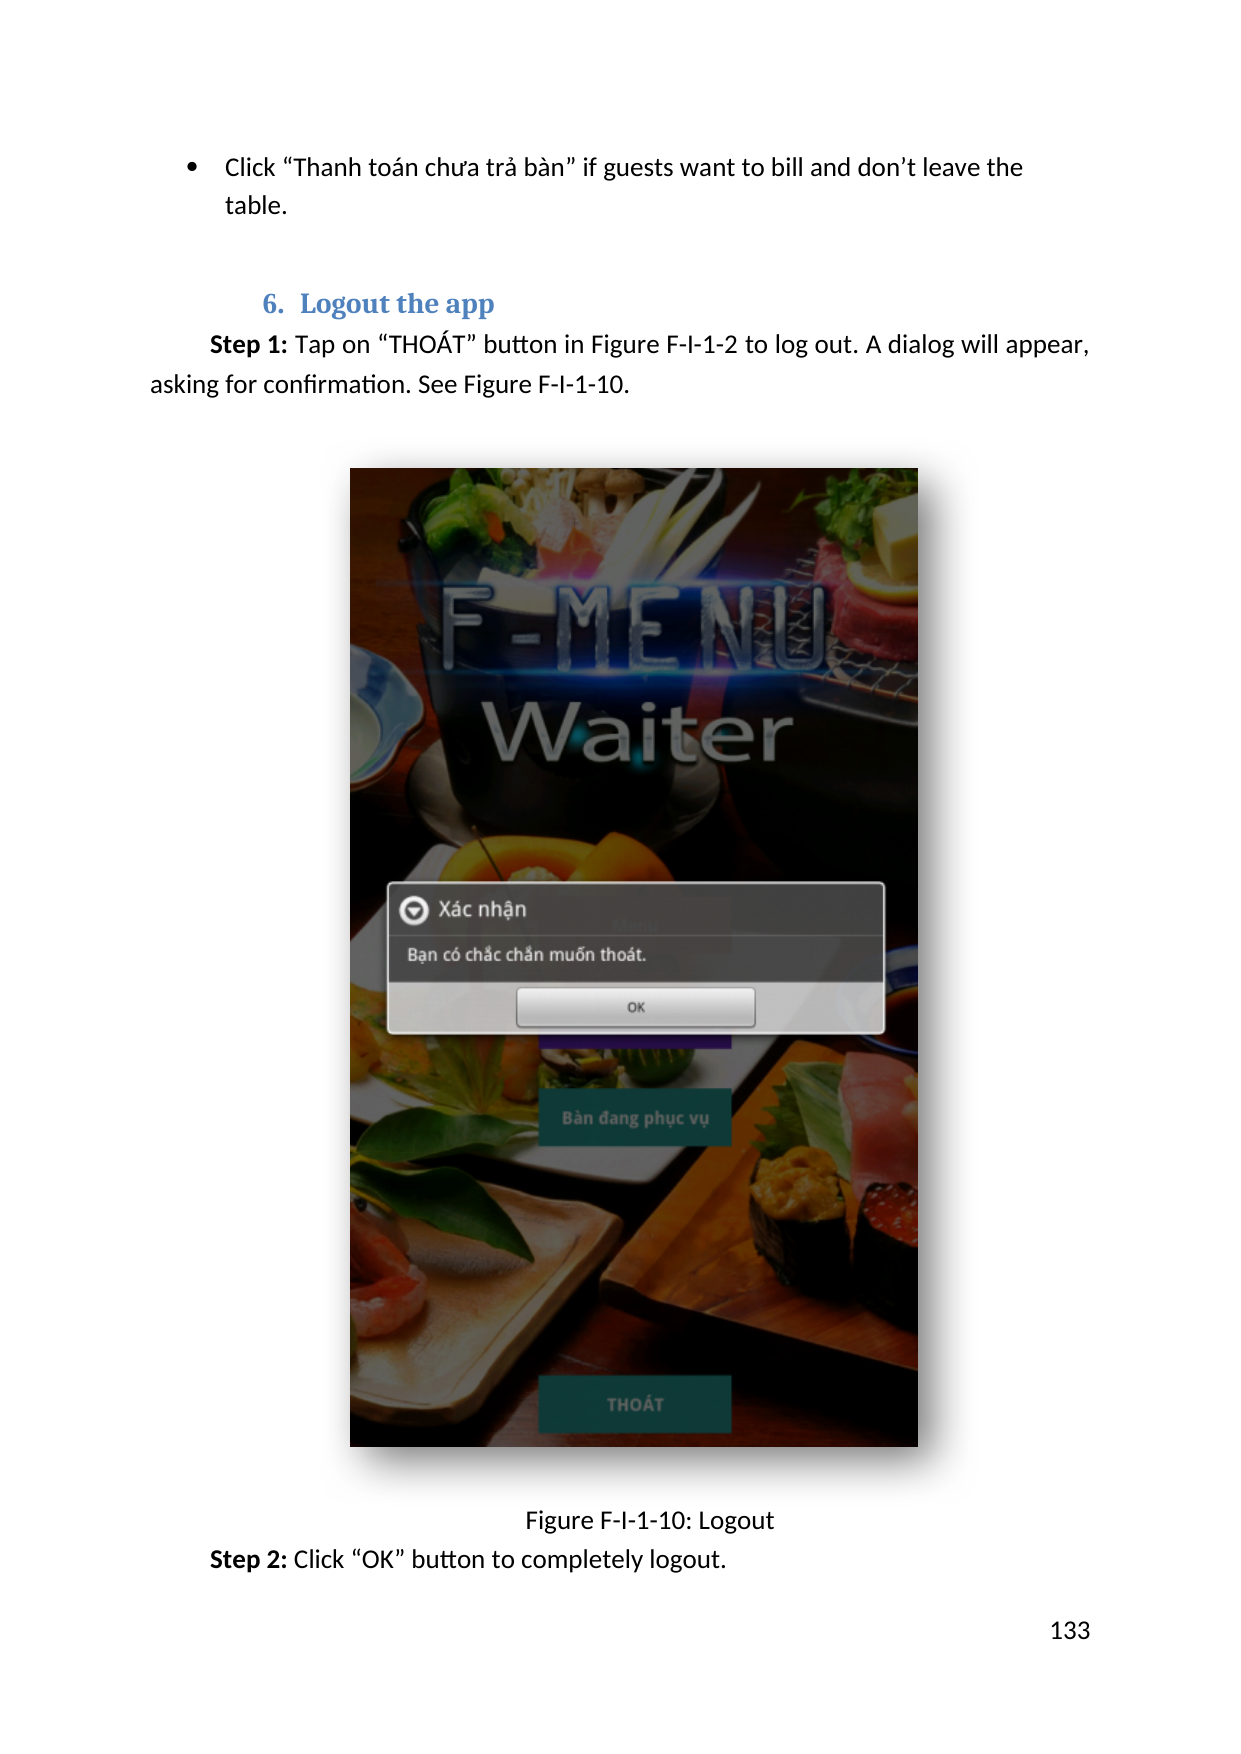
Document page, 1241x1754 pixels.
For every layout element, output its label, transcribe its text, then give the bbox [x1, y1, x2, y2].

picture [350, 468, 918, 1447]
list Click “Thanh toán chưa trả bàn” if guests want to bill and don’t leave the table. [187, 150, 1090, 221]
text Step 2: Click “OK” button to completely logout. [150, 1543, 1090, 1576]
subtitle Logout the app [262, 286, 1090, 321]
text Step 1: Tap on “THOÁT” button in Figure F-I-1-2 to log out. A dialog will appear, asking for confirmation. See Figure F-I-1-10. [150, 328, 1090, 400]
text Figure F-I-1-10: Logout [150, 1503, 1090, 1536]
